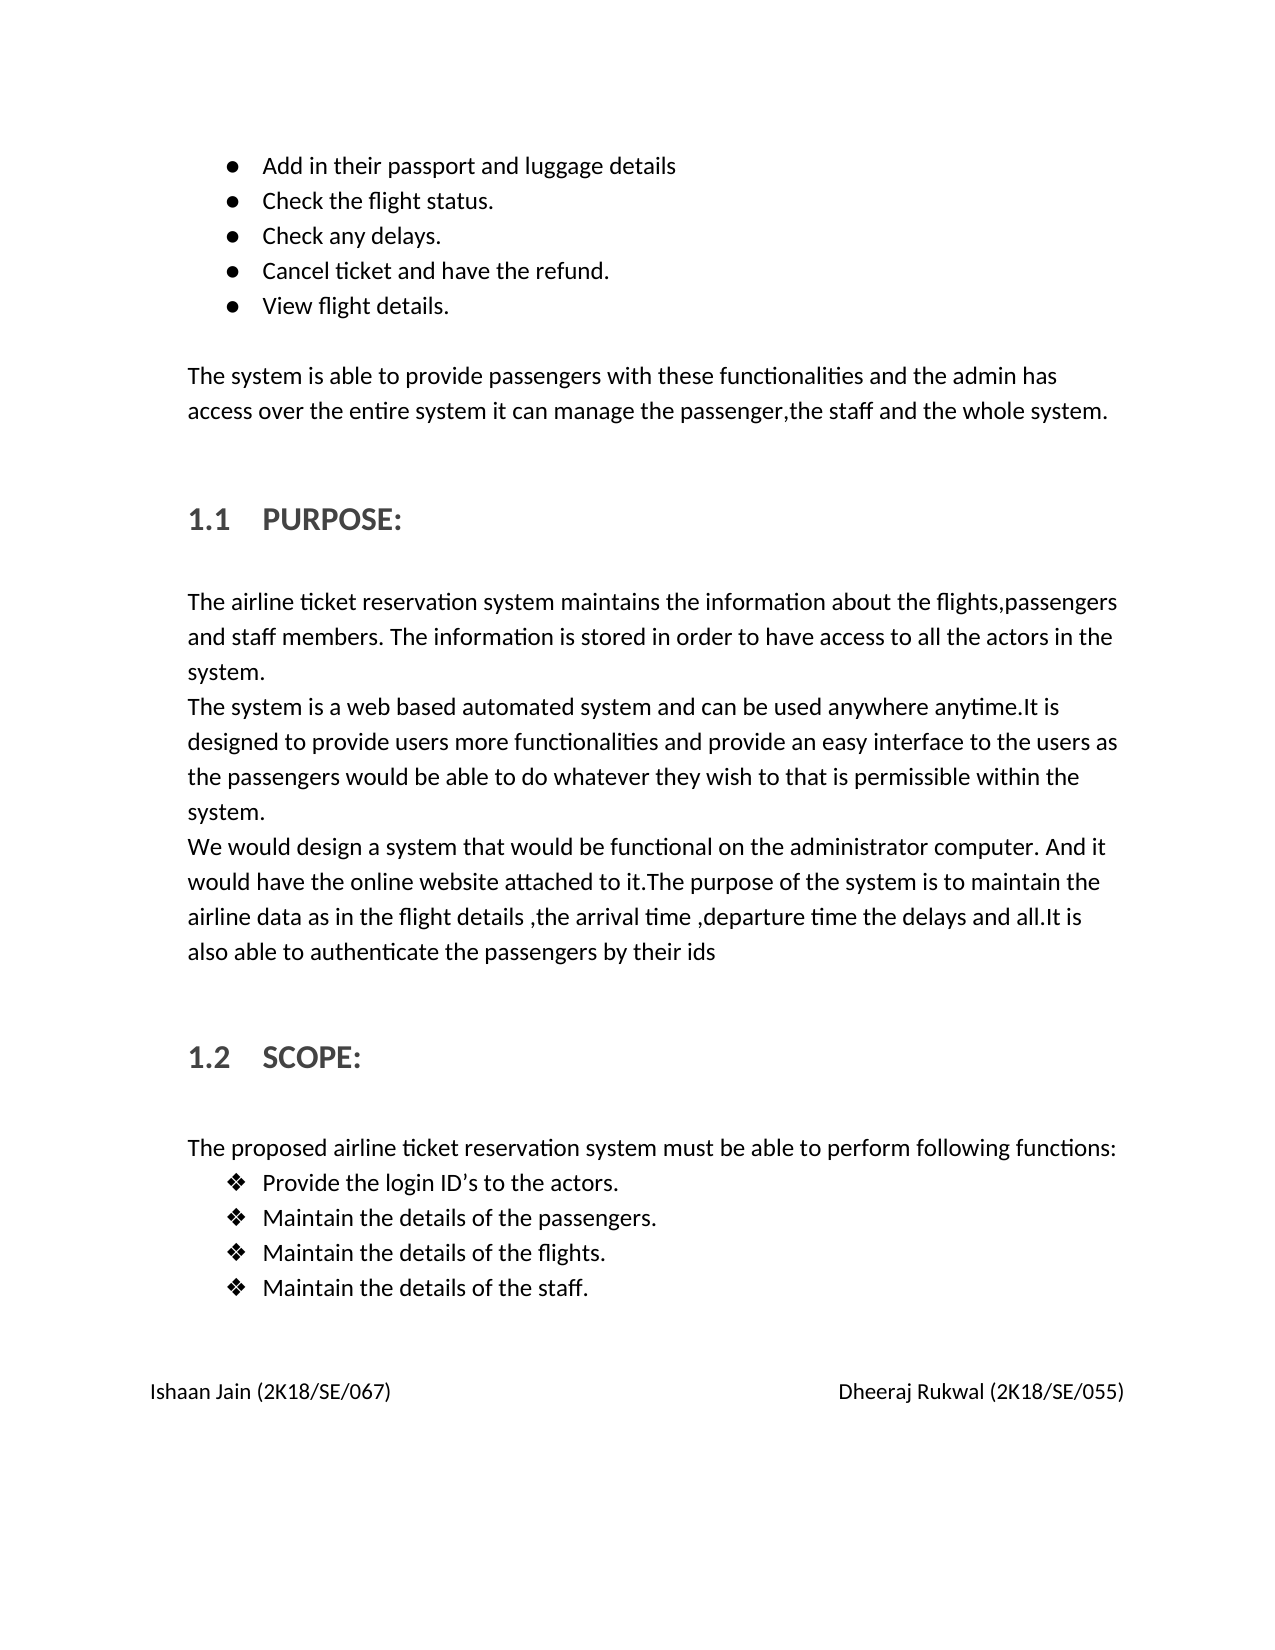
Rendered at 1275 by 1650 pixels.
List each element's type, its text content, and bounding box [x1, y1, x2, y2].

list Add in their passport and luggage details [225, 150, 1125, 181]
text The system is a web based automated system and can be used anywhere anytime.It is designed to provide users more functionalities and provide an easy interface to the users as the passengers would be able to do whatever they wish to that is permissible within the system. [187, 691, 1125, 826]
list Provide the login ID’s to the actors. [225, 1167, 1125, 1198]
list Maintain the details of the flights. [225, 1237, 1125, 1268]
list Maintain the details of the staff. [225, 1272, 1125, 1303]
list Check any delays. [225, 220, 1125, 251]
text Ishaan Jain (2K18/SE/067) Dheeraj Rukwal (2K18/SE/055) [150, 1377, 1125, 1405]
subtitle PURPOSE: [187, 498, 1125, 539]
text The airline ticket reservation system maintains the information about the flights,passengers and staff members. The information is stored in order to have access to all the actors in the system. [187, 586, 1125, 686]
text The proposed airline ticket reservation system must be able to perform following functions: [187, 1132, 1125, 1163]
list Maintain the details of the passengers. [225, 1202, 1125, 1233]
list Cancel ticket and have the refund. [225, 255, 1125, 286]
text We would design a system that would be functional on the administrator computer. And it would have the online website attached to it.The purpose of the system is to maintain the airline data as in the flight details ,the arrival time ,departure time the delays and all.It is also able to authenticate the passengers by their ids [187, 831, 1125, 966]
subtitle SCOPE: [187, 1036, 1125, 1077]
list View flight details. [225, 290, 1125, 321]
list Check the flight status. [225, 185, 1125, 216]
text The system is able to provide passengers with these functionalities and the admin has access over the entire system it can manage the passenger,the staff and the whole system. [187, 360, 1125, 426]
